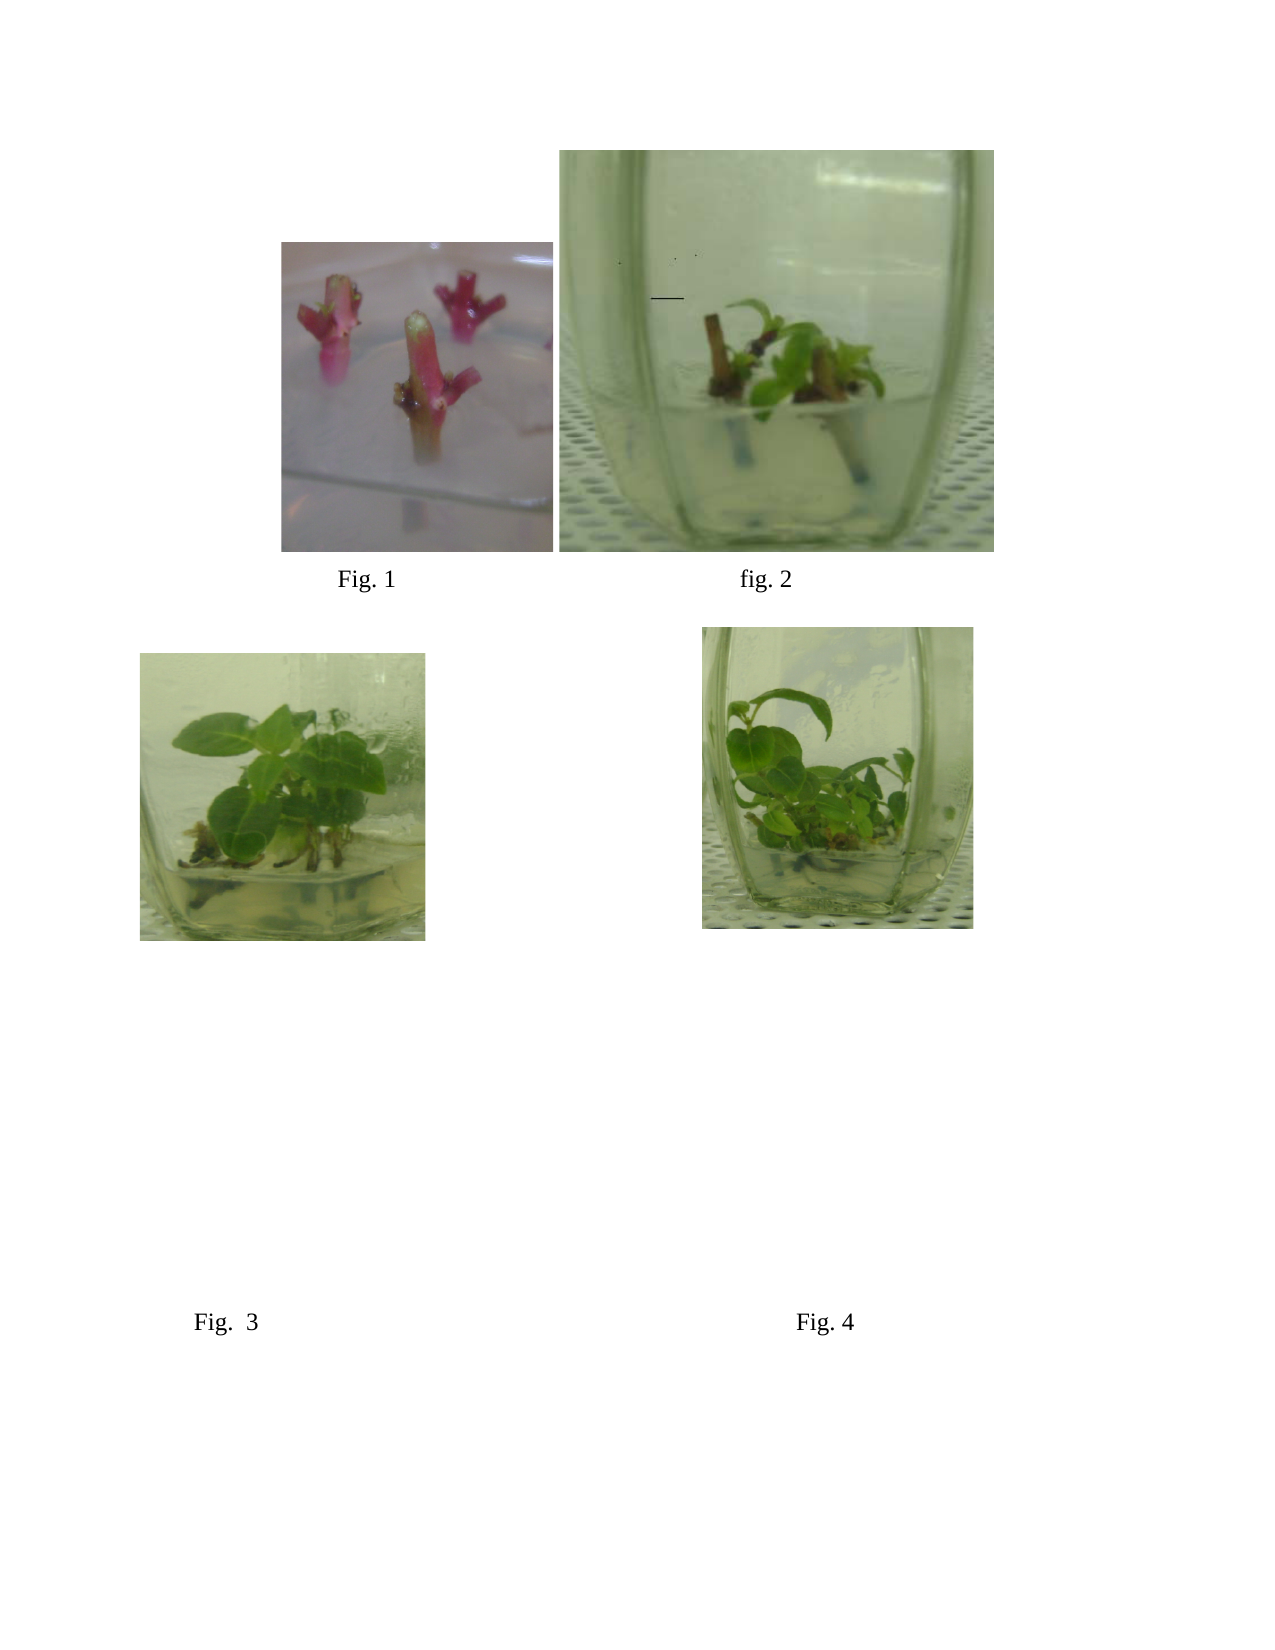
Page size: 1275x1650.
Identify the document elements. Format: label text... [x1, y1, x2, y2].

text Fig. 3 Fig. 4 [131, 1307, 1125, 1336]
text Fig. 1 fig. 2 [131, 564, 1125, 593]
picture [139, 653, 426, 941]
picture [702, 627, 974, 929]
picture [281, 242, 554, 552]
